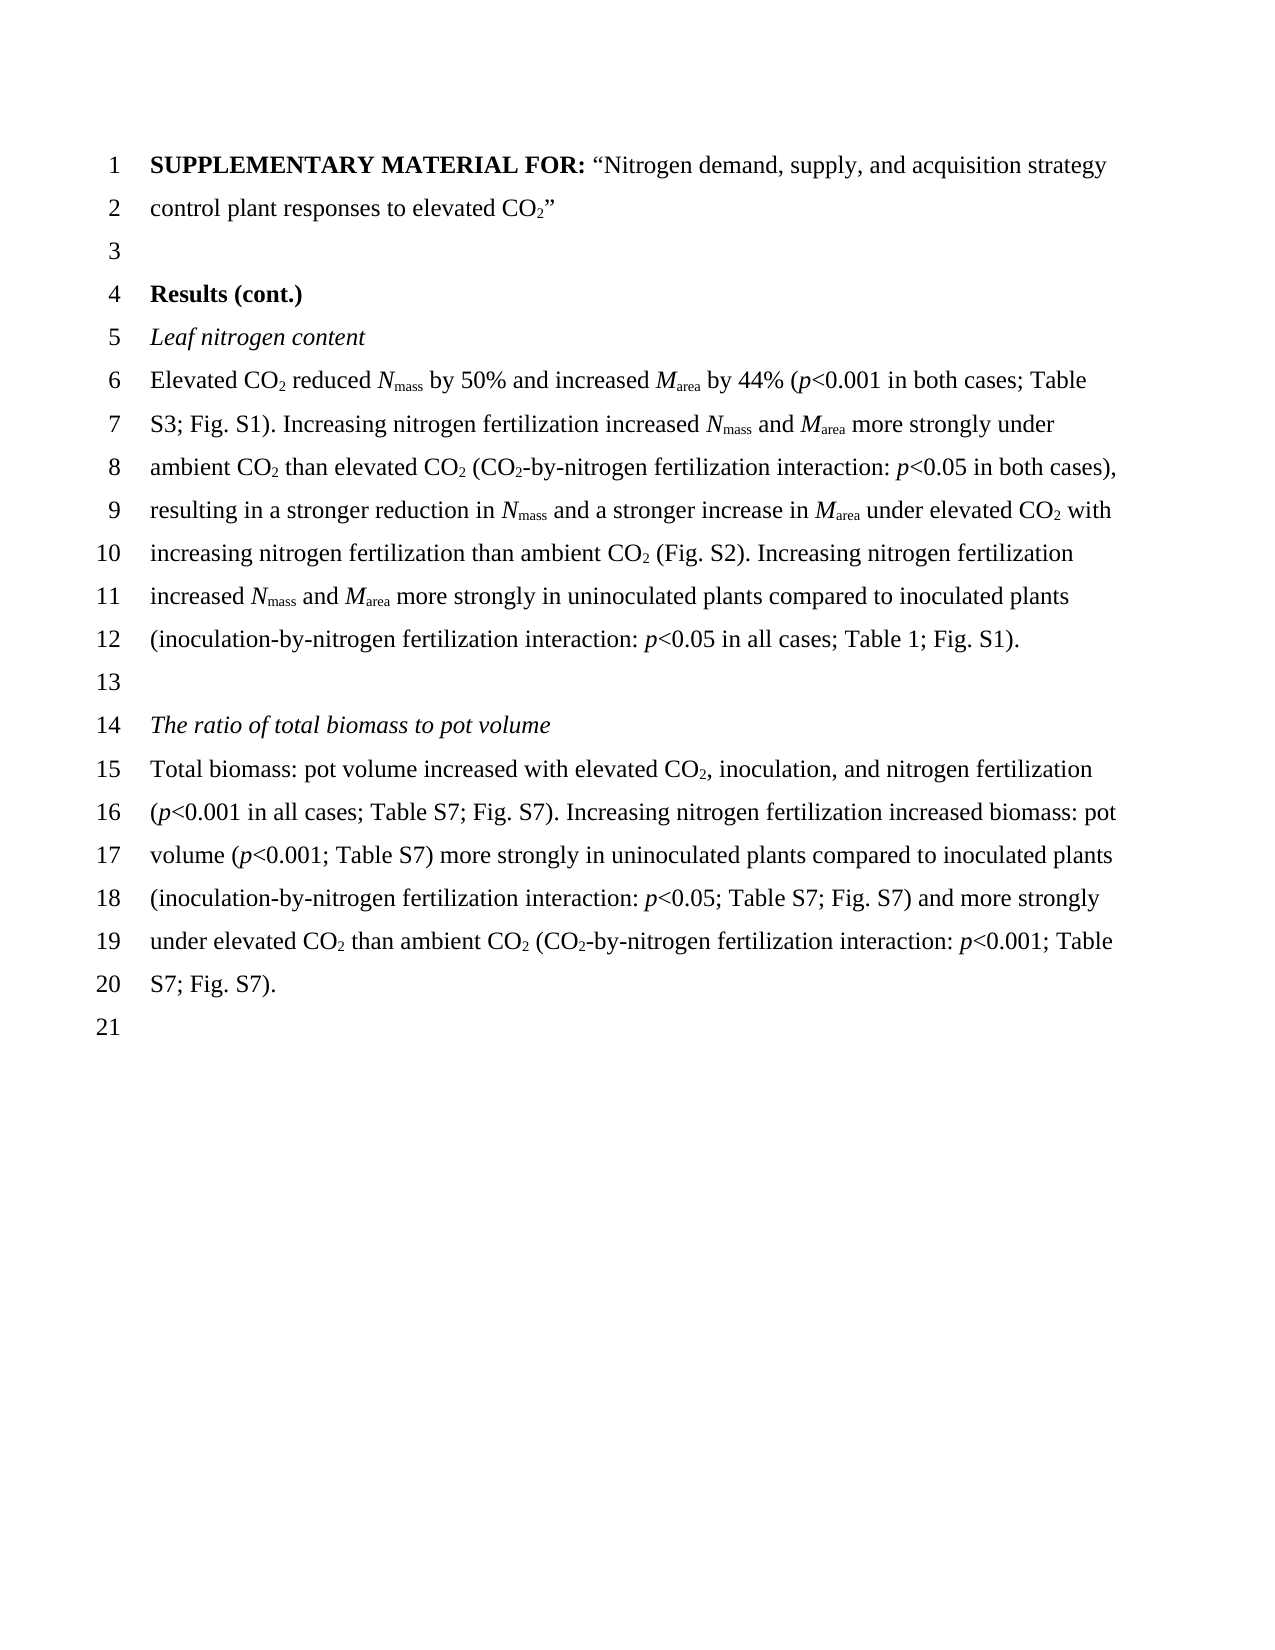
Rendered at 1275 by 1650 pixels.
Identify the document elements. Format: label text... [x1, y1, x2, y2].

text Results (cont.) [150, 279, 1125, 308]
text SUPPLEMENTARY MATERIAL FOR: “Nitrogen demand, supply, and acquisition strategy control plant responses to elevated CO2” [150, 150, 1125, 222]
text Leaf nitrogen content [150, 322, 1125, 351]
text Total biomass: pot volume increased with elevated CO2, inoculation, and nitrogen fertilization (p<0.001 in all cases; Table S7; Fig. S7). Increasing nitrogen fertilization increased biomass: pot volume (p<0.001; Table S7) more strongly in uninoculated plants compared to inoculated plants (inoculation-by-nitrogen fertilization interaction: p<0.05; Table S7; Fig. S7) and more strongly under elevated CO2 than ambient CO2 (CO2-by-nitrogen fertilization interaction: p<0.001; Table S7; Fig. S7). [150, 754, 1125, 998]
text The ratio of total biomass to pot volume [150, 711, 1125, 739]
text Elevated CO2 reduced Nmass by 50% and increased Marea by 44% (p<0.001 in both cases; Table S3; Fig. S1). Increasing nitrogen fertilization increased Nmass and Marea more strongly under ambient CO2 than elevated CO2 (CO2-by-nitrogen fertilization interaction: p<0.05 in both cases), resulting in a stronger reduction in Nmass and a stronger increase in Marea under elevated CO2 with increasing nitrogen fertilization than ambient CO2 (Fig. S2). Increasing nitrogen fertilization increased Nmass and Marea more strongly in uninoculated plants compared to inoculated plants (inoculation-by-nitrogen fertilization interaction: p<0.05 in all cases; Table 1; Fig. S1). [150, 366, 1125, 653]
